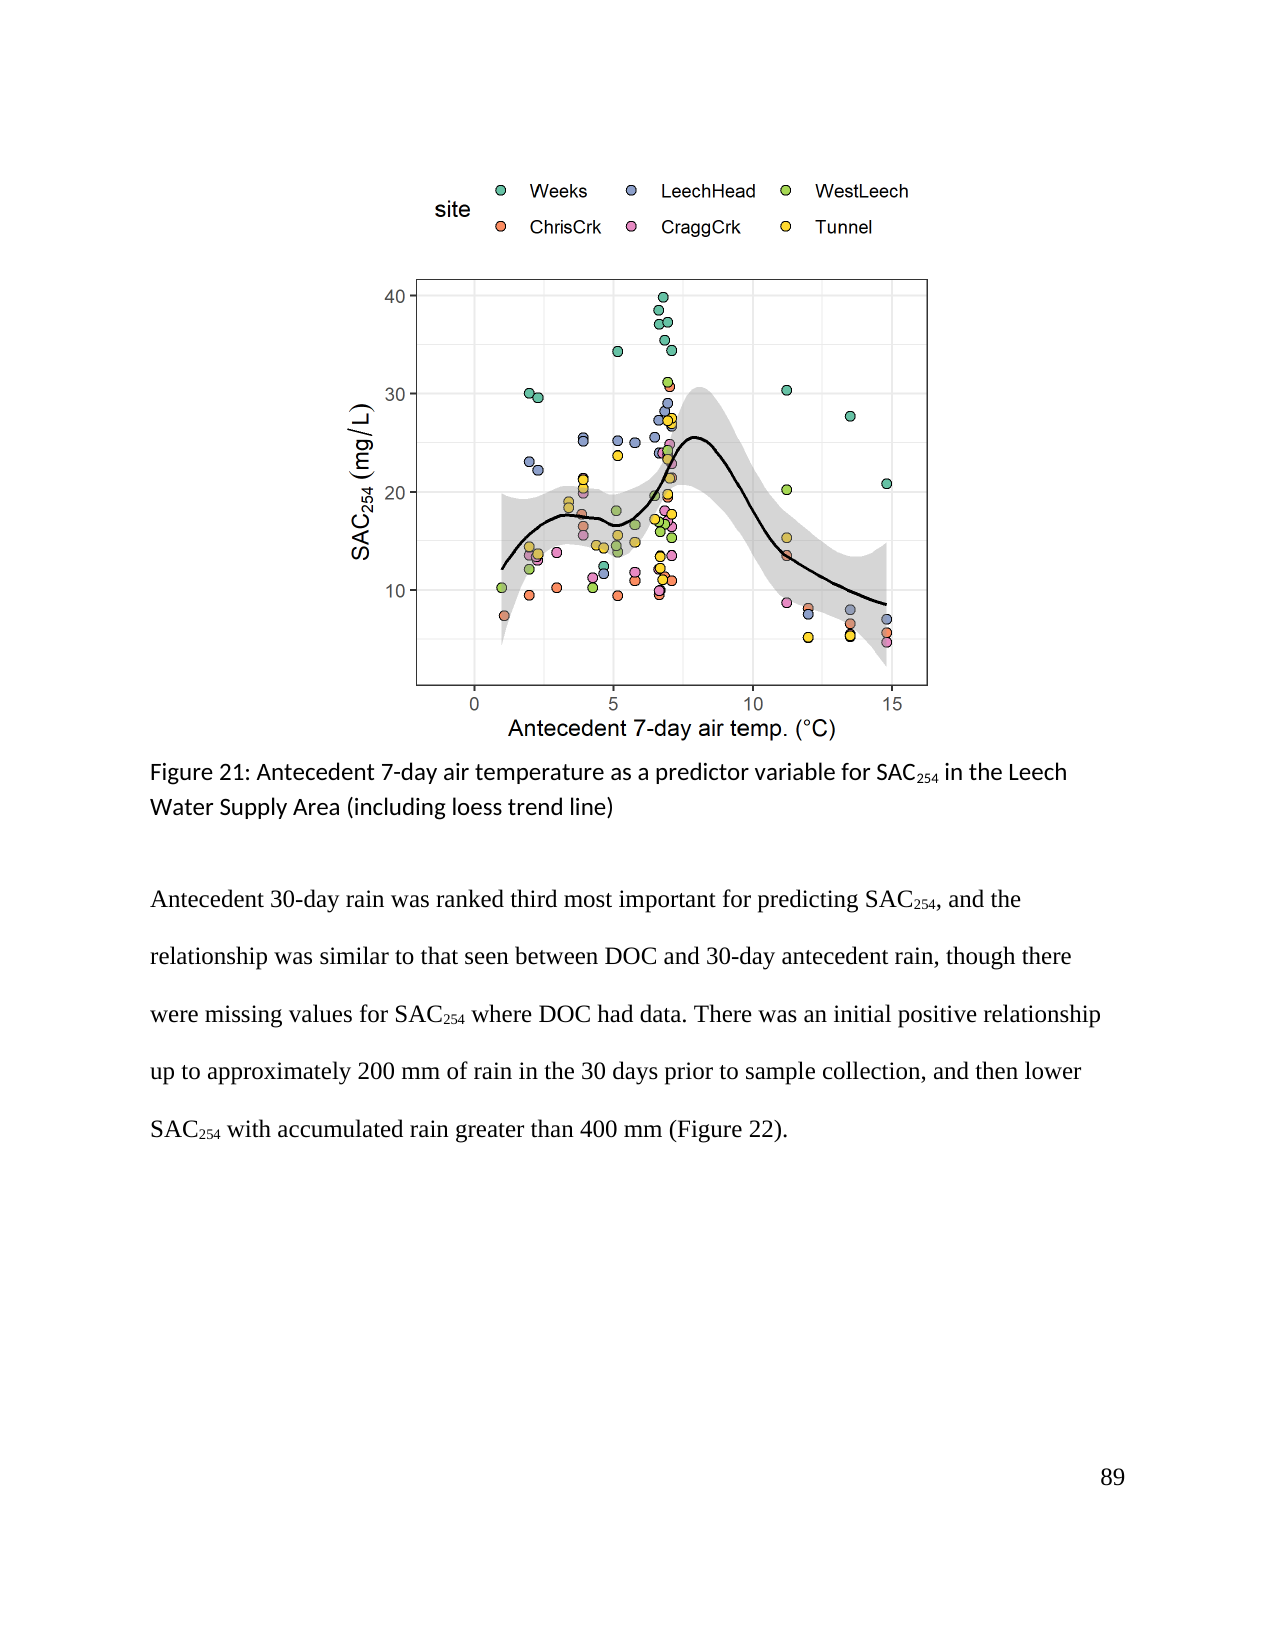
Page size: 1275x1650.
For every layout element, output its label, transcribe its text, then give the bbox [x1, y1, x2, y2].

text Antecedent 30-day rain was ranked third most important for predicting SAC254, and the relationship was similar to that seen between DOC and 30-day antecedent rain, though there were missing values for SAC254 where DOC had data. There was an initial positive relationship up to approximately 200 mm of rain in the 30 days prior to sample collection, and then lower SAC254 with accumulated rain greater than 400 mm (Figure 22). [150, 884, 1125, 1142]
picture [336, 150, 939, 752]
text Figure 21: Antecedent 7-day air temperature as a predictor variable for SAC254 in the Leech Water Supply Area (including loess trend line) [150, 756, 1125, 822]
